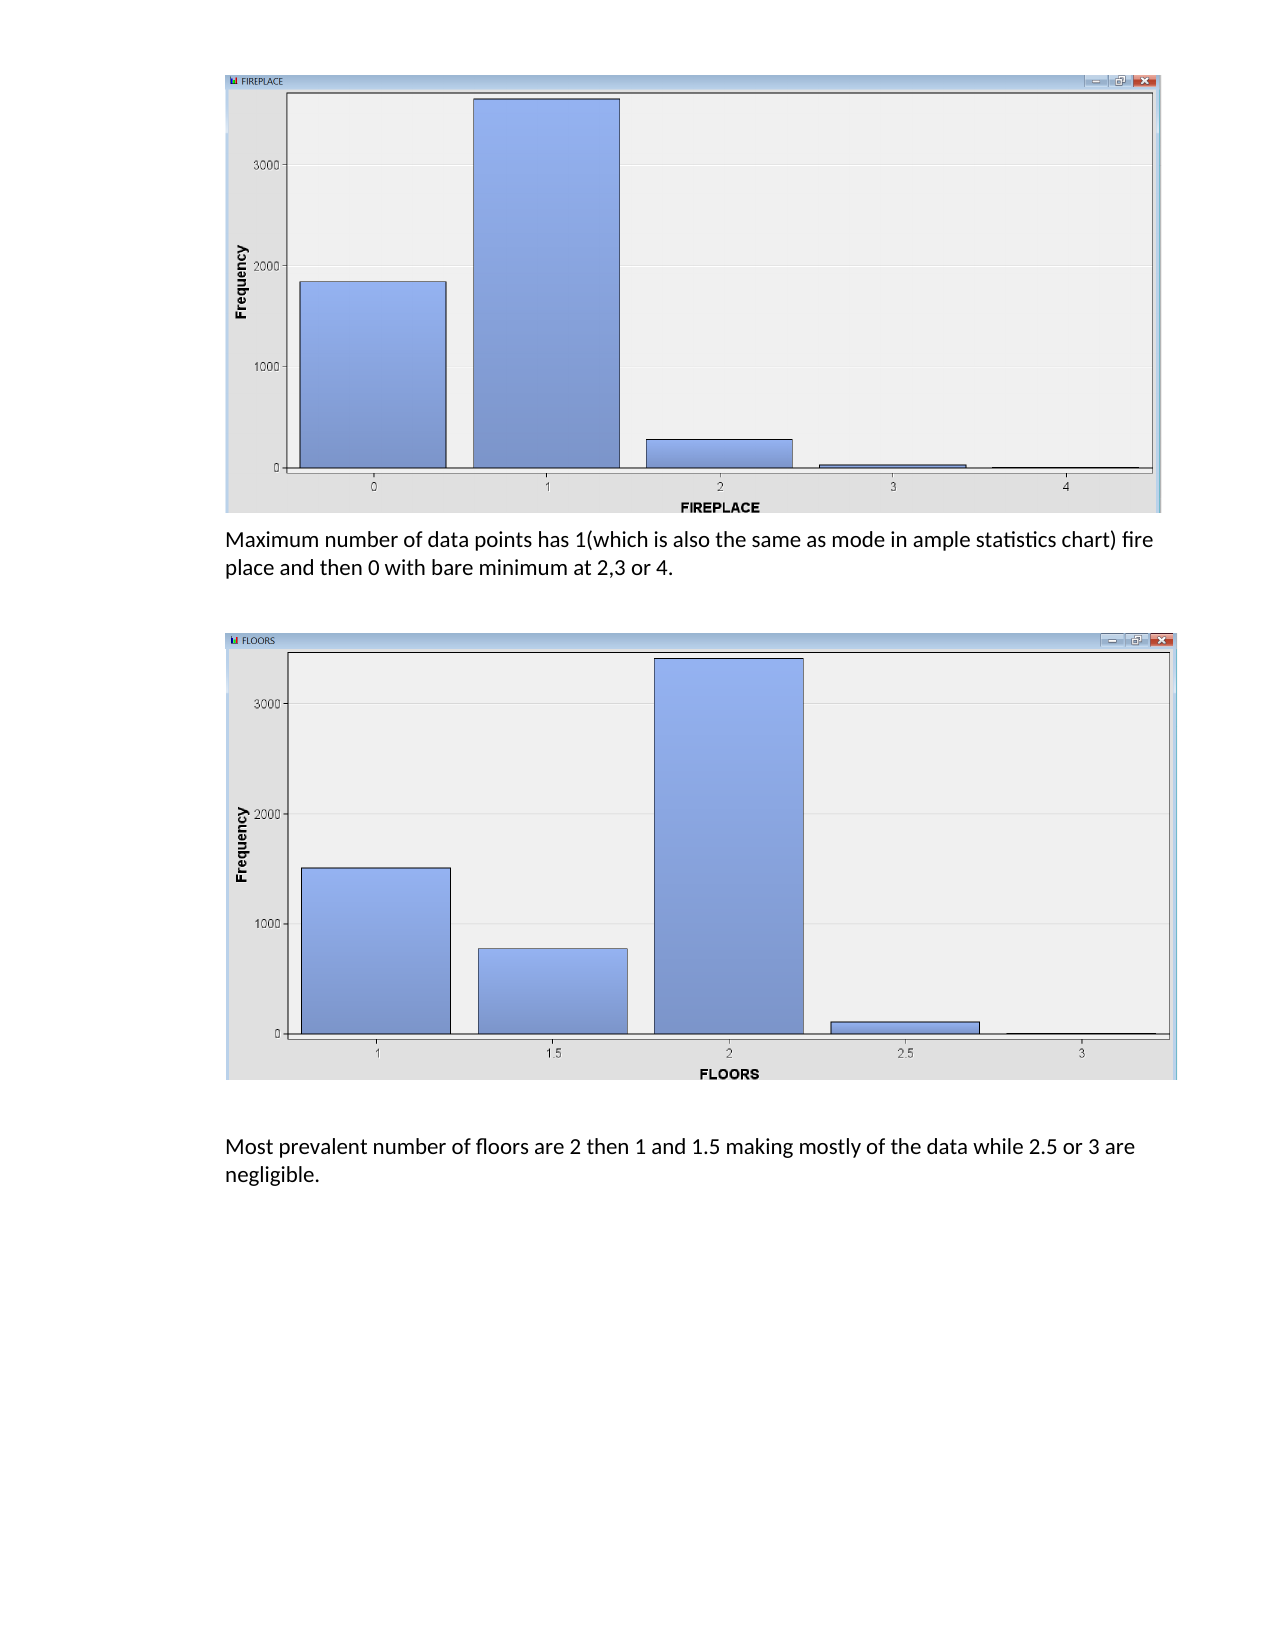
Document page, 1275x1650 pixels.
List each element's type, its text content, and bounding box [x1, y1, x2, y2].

text Most prevalent number of floors are 2 then 1 and 1.5 making mostly of the data while 2.5 or 3 are negligible. [225, 1132, 1200, 1188]
picture [225, 75, 1162, 513]
text Maximum number of data points has 1(which is also the same as mode in ample statistics chart) fire place and then 0 with bare minimum at 2,3 or 4. [225, 525, 1200, 581]
picture [225, 633, 1178, 1080]
